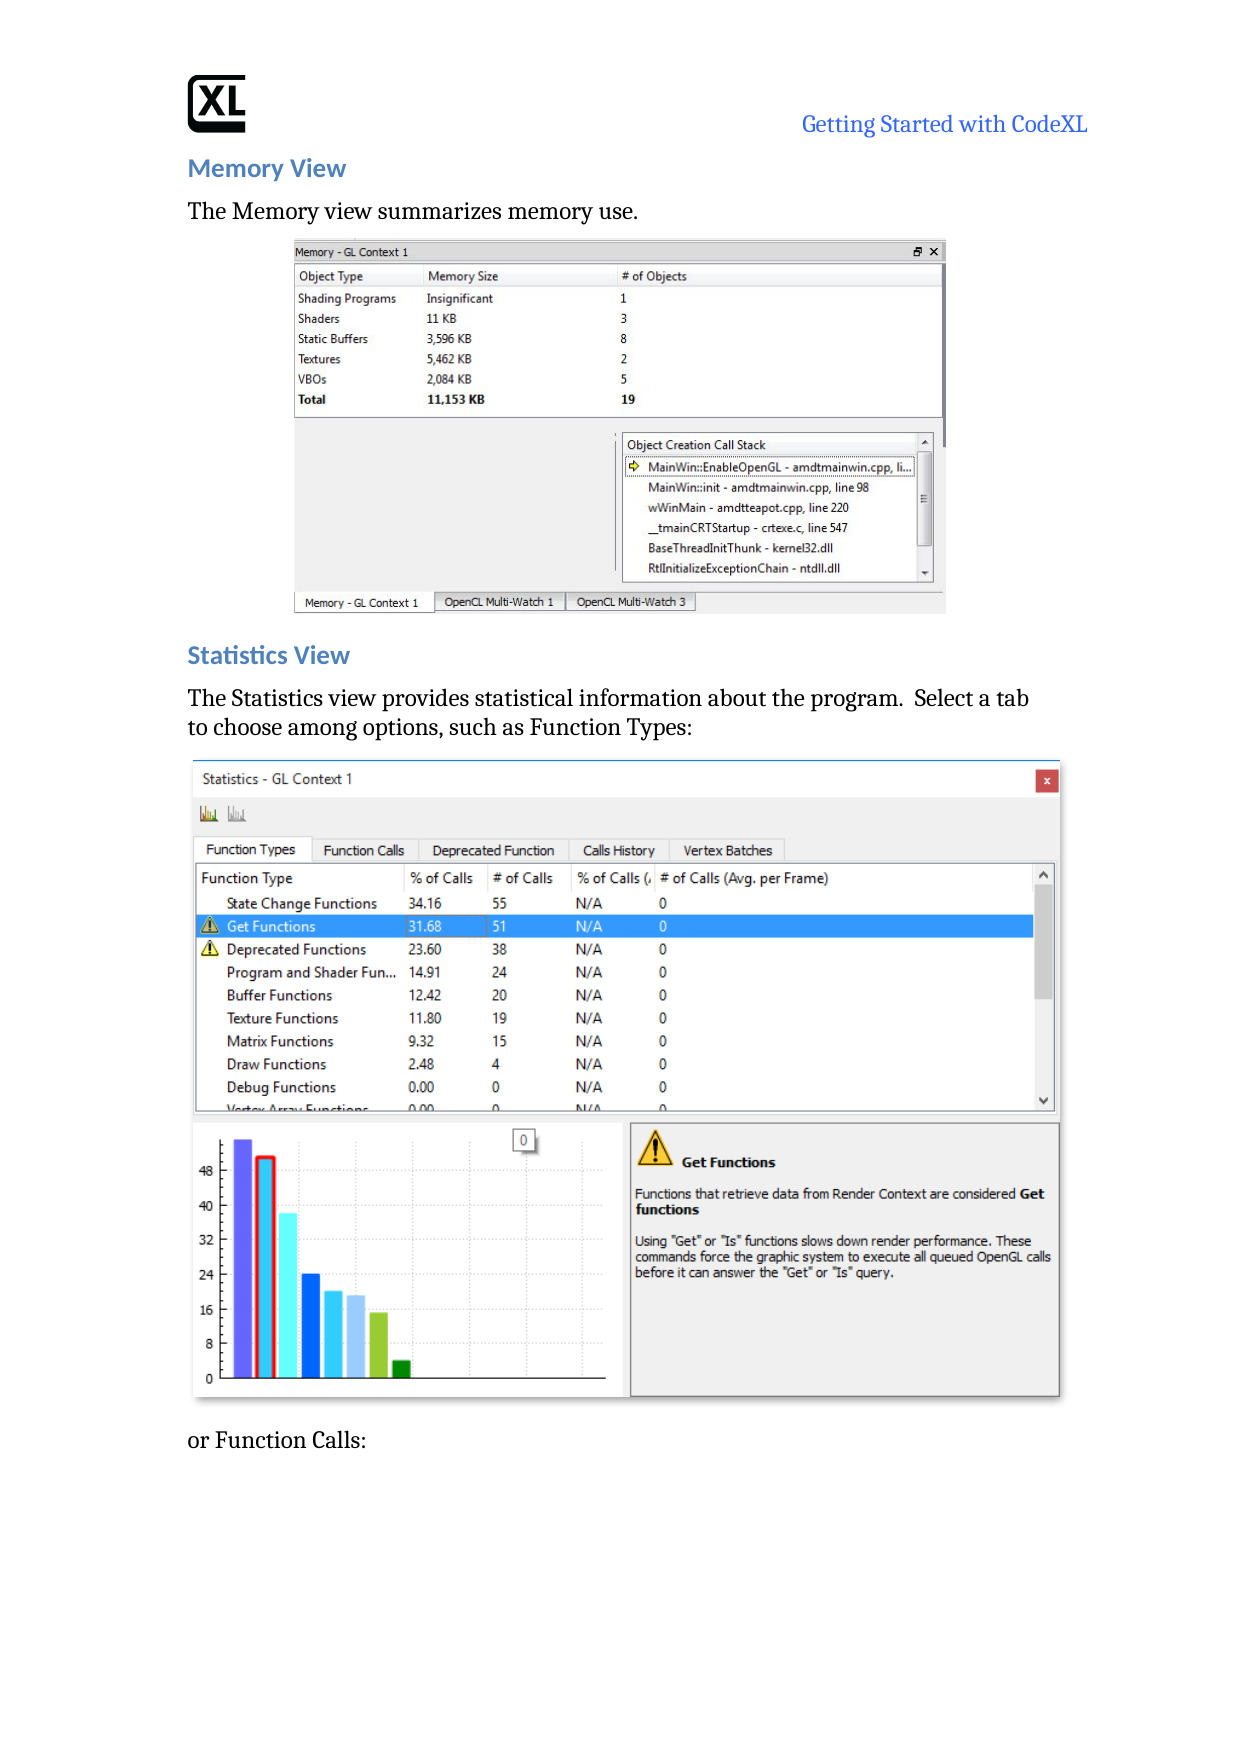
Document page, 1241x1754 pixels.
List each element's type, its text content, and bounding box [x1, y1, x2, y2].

text The Statistics view provides statistical information about the program. Select a tab to choose among options, such as Function Types: [187, 684, 1053, 741]
subtitle Statistics View [187, 638, 1053, 671]
picture [187, 75, 246, 133]
subtitle Memory View [187, 152, 1053, 185]
picture [193, 760, 1060, 1397]
text The Memory view summarizes memory use. [187, 197, 1053, 226]
picture [294, 238, 946, 614]
text or Function Calls: [187, 1426, 1053, 1455]
